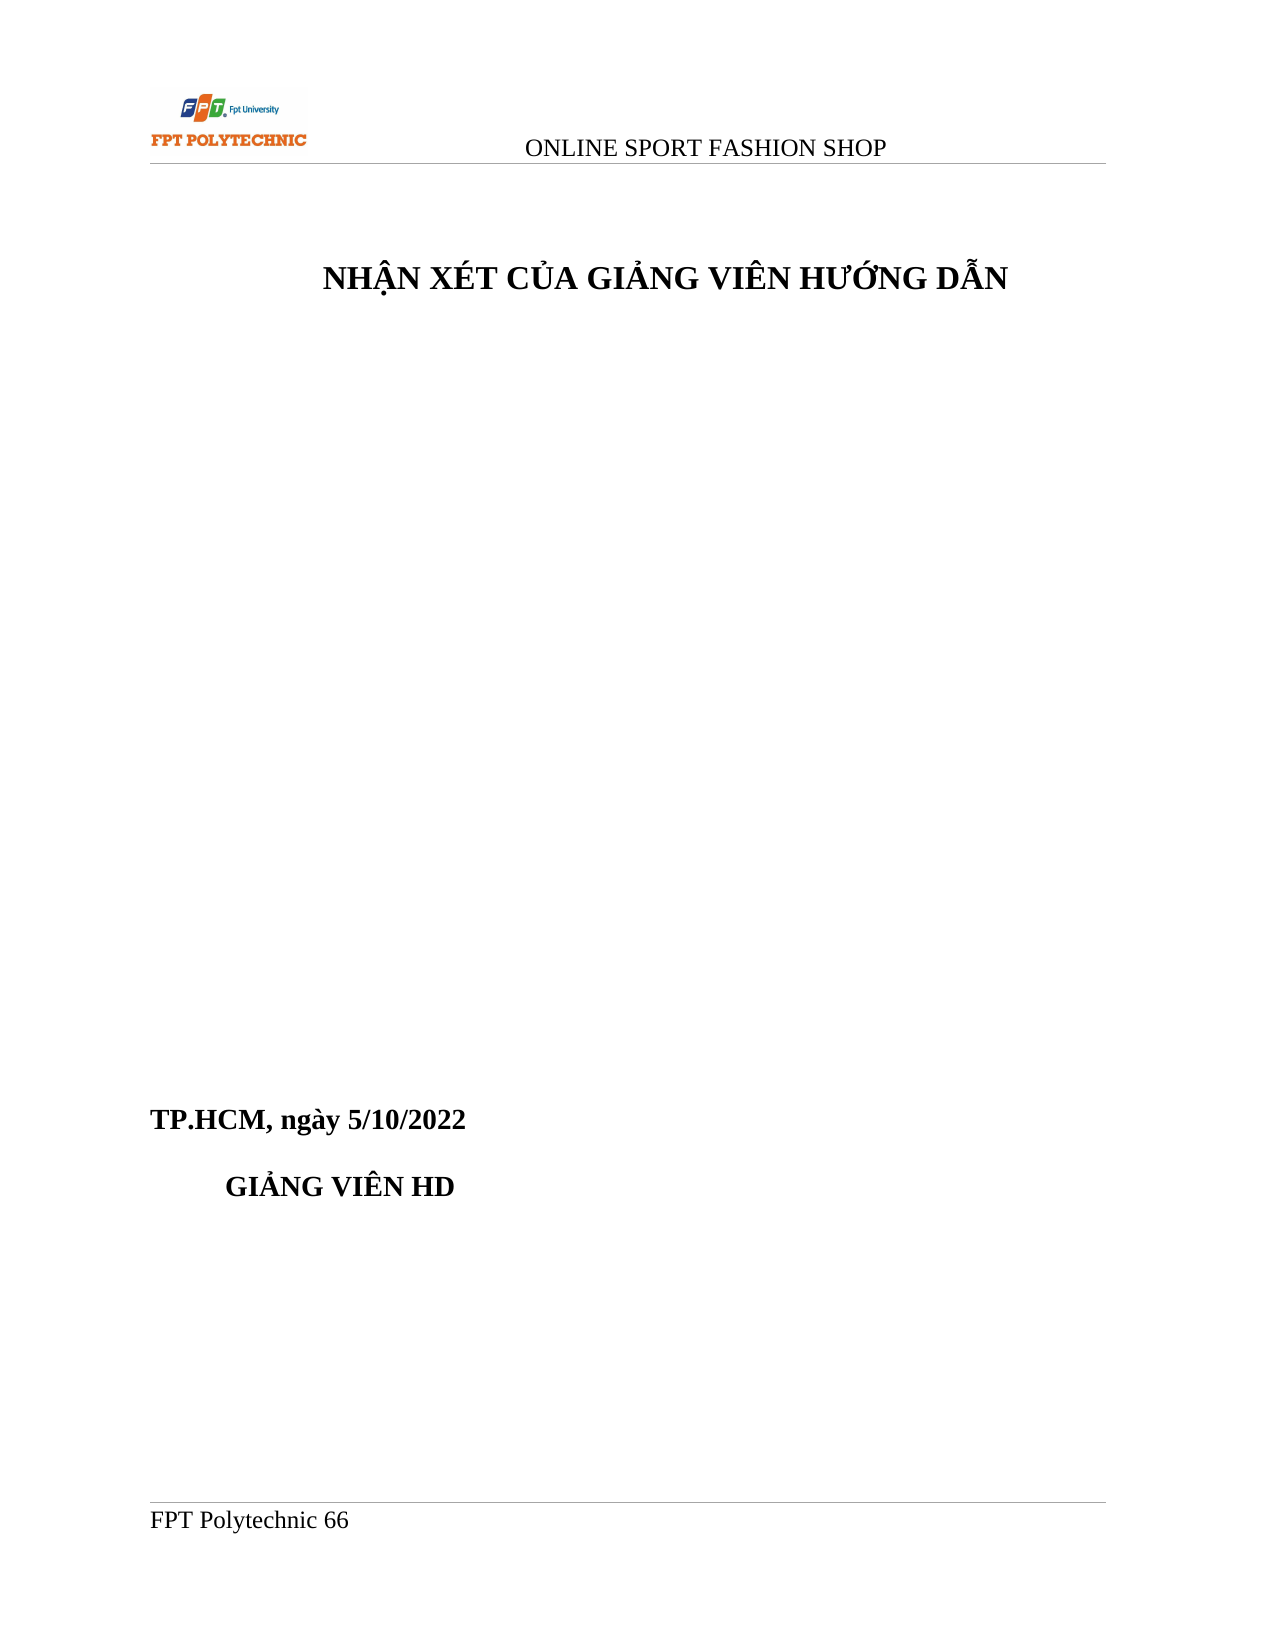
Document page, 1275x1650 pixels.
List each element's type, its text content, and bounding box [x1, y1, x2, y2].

text GIẢNG VIÊN HD [150, 1169, 1106, 1203]
picture [150, 87, 309, 156]
text NHẬN XÉT CỦA GIẢNG VIÊN HƯỚNG DẪN [225, 259, 1106, 297]
text TP.HCM, ngày 5/10/2022 [150, 1102, 1106, 1136]
